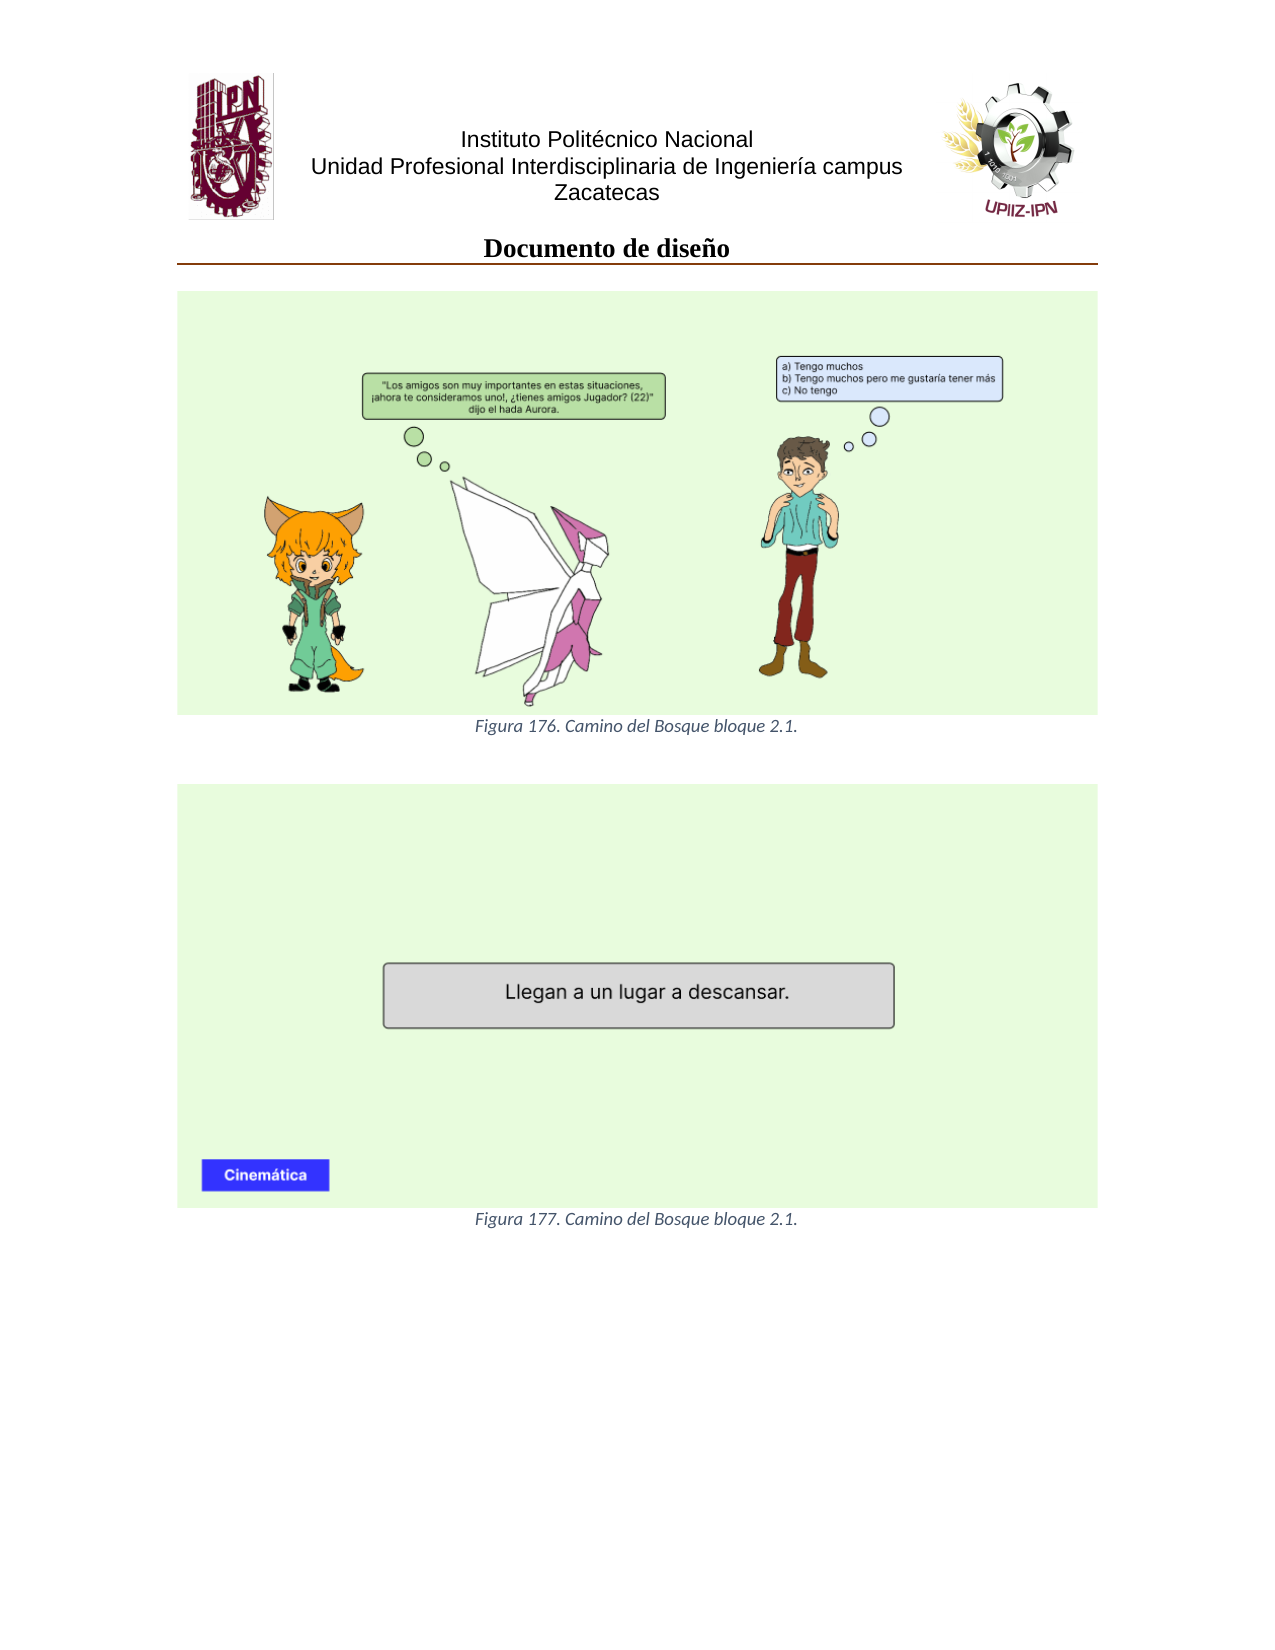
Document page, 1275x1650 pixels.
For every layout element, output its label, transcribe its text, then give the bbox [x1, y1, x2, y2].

picture [177, 784, 1098, 1208]
picture [936, 73, 1083, 223]
picture [177, 291, 1098, 715]
text Figura 176. Camino del Bosque bloque 2.1. [177, 715, 1098, 737]
picture [188, 73, 274, 220]
text Figura 177. Camino del Bosque bloque 2.1. [177, 1208, 1098, 1230]
